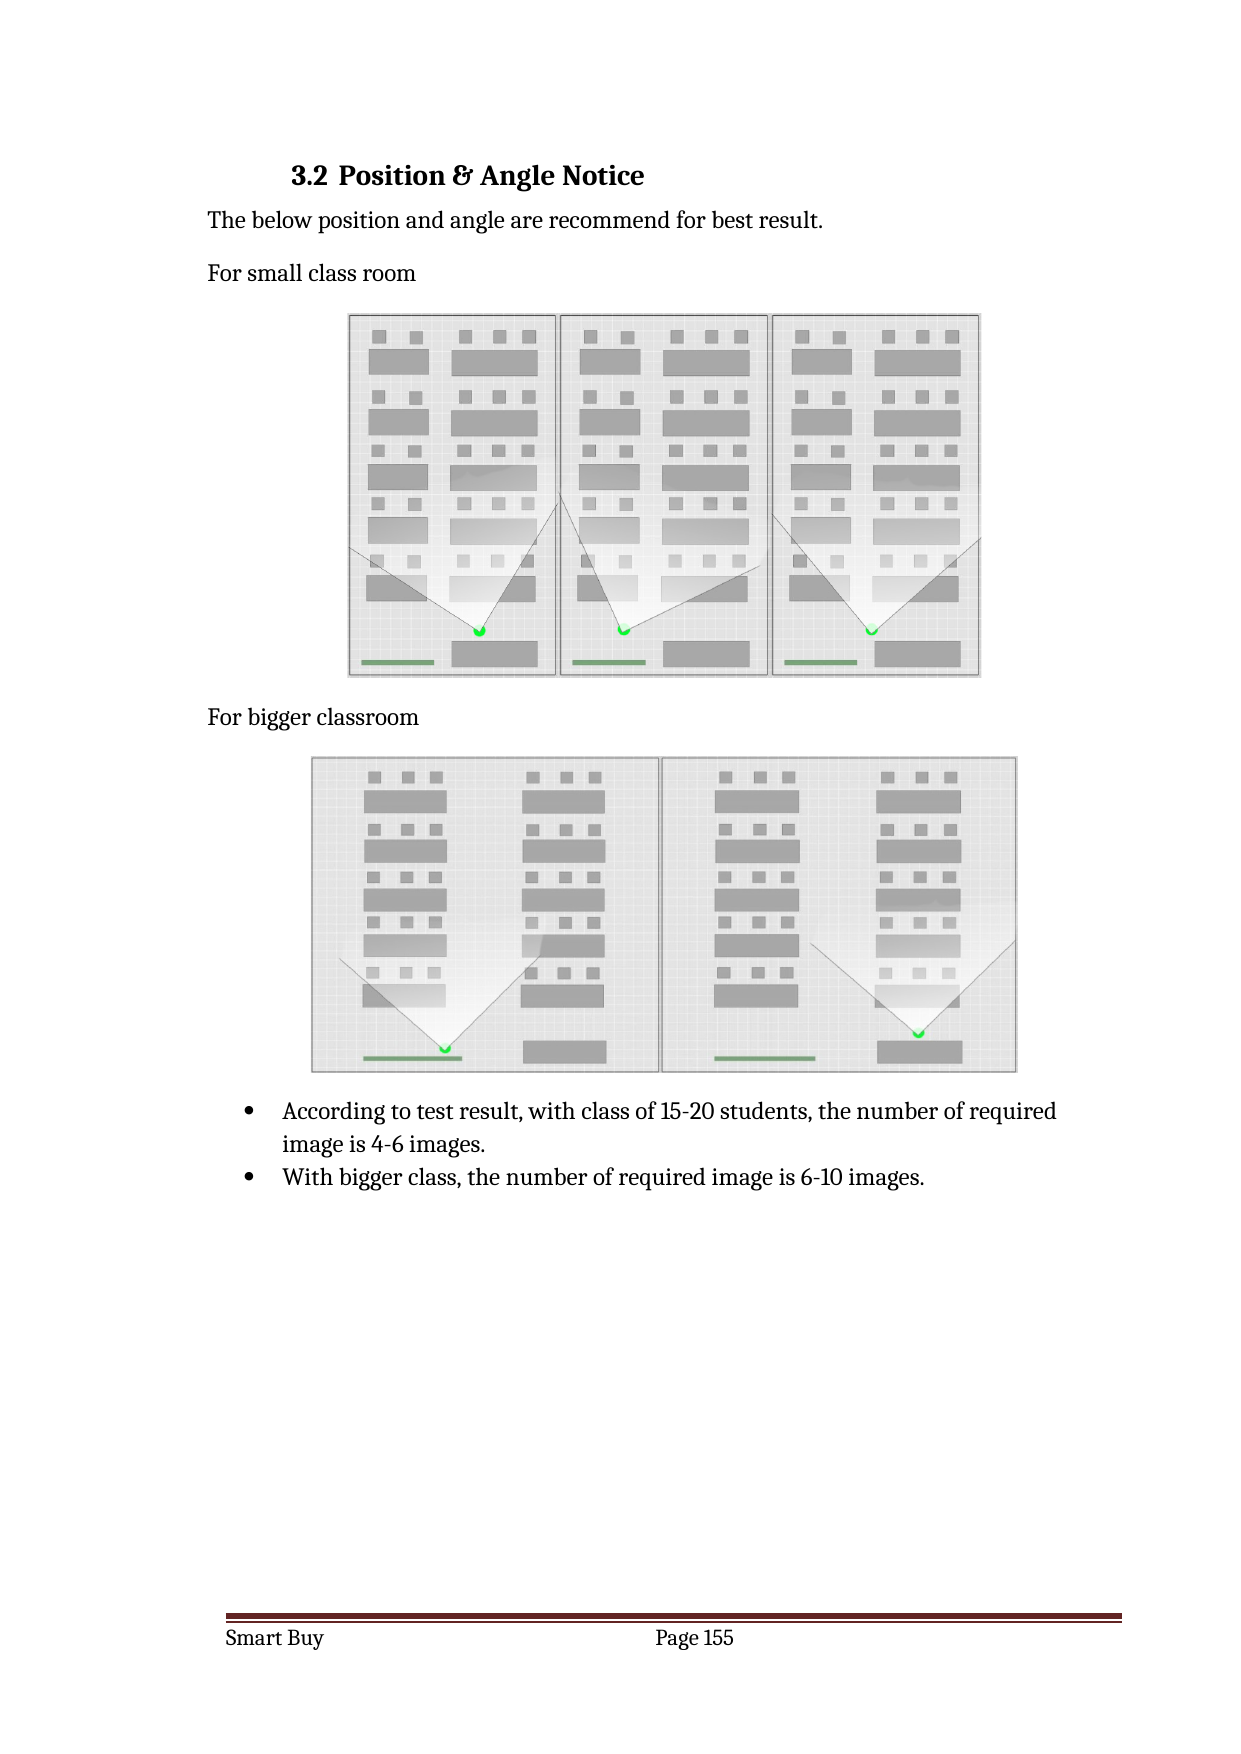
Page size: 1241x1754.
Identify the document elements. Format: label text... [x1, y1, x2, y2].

text For bigger classroom [207, 703, 1122, 732]
picture [310, 756, 1018, 1073]
picture [347, 313, 982, 678]
subtitle Position & Angle Notice [291, 159, 1122, 193]
list According to test result, with class of 15-20 students, the number of required image is 4-6 images. [244, 1097, 1122, 1159]
list With bigger class, the number of required image is 6-10 images. [244, 1163, 1122, 1192]
text For small class room [207, 259, 1122, 288]
text The below position and angle are recommend for best result. [207, 206, 1122, 234]
